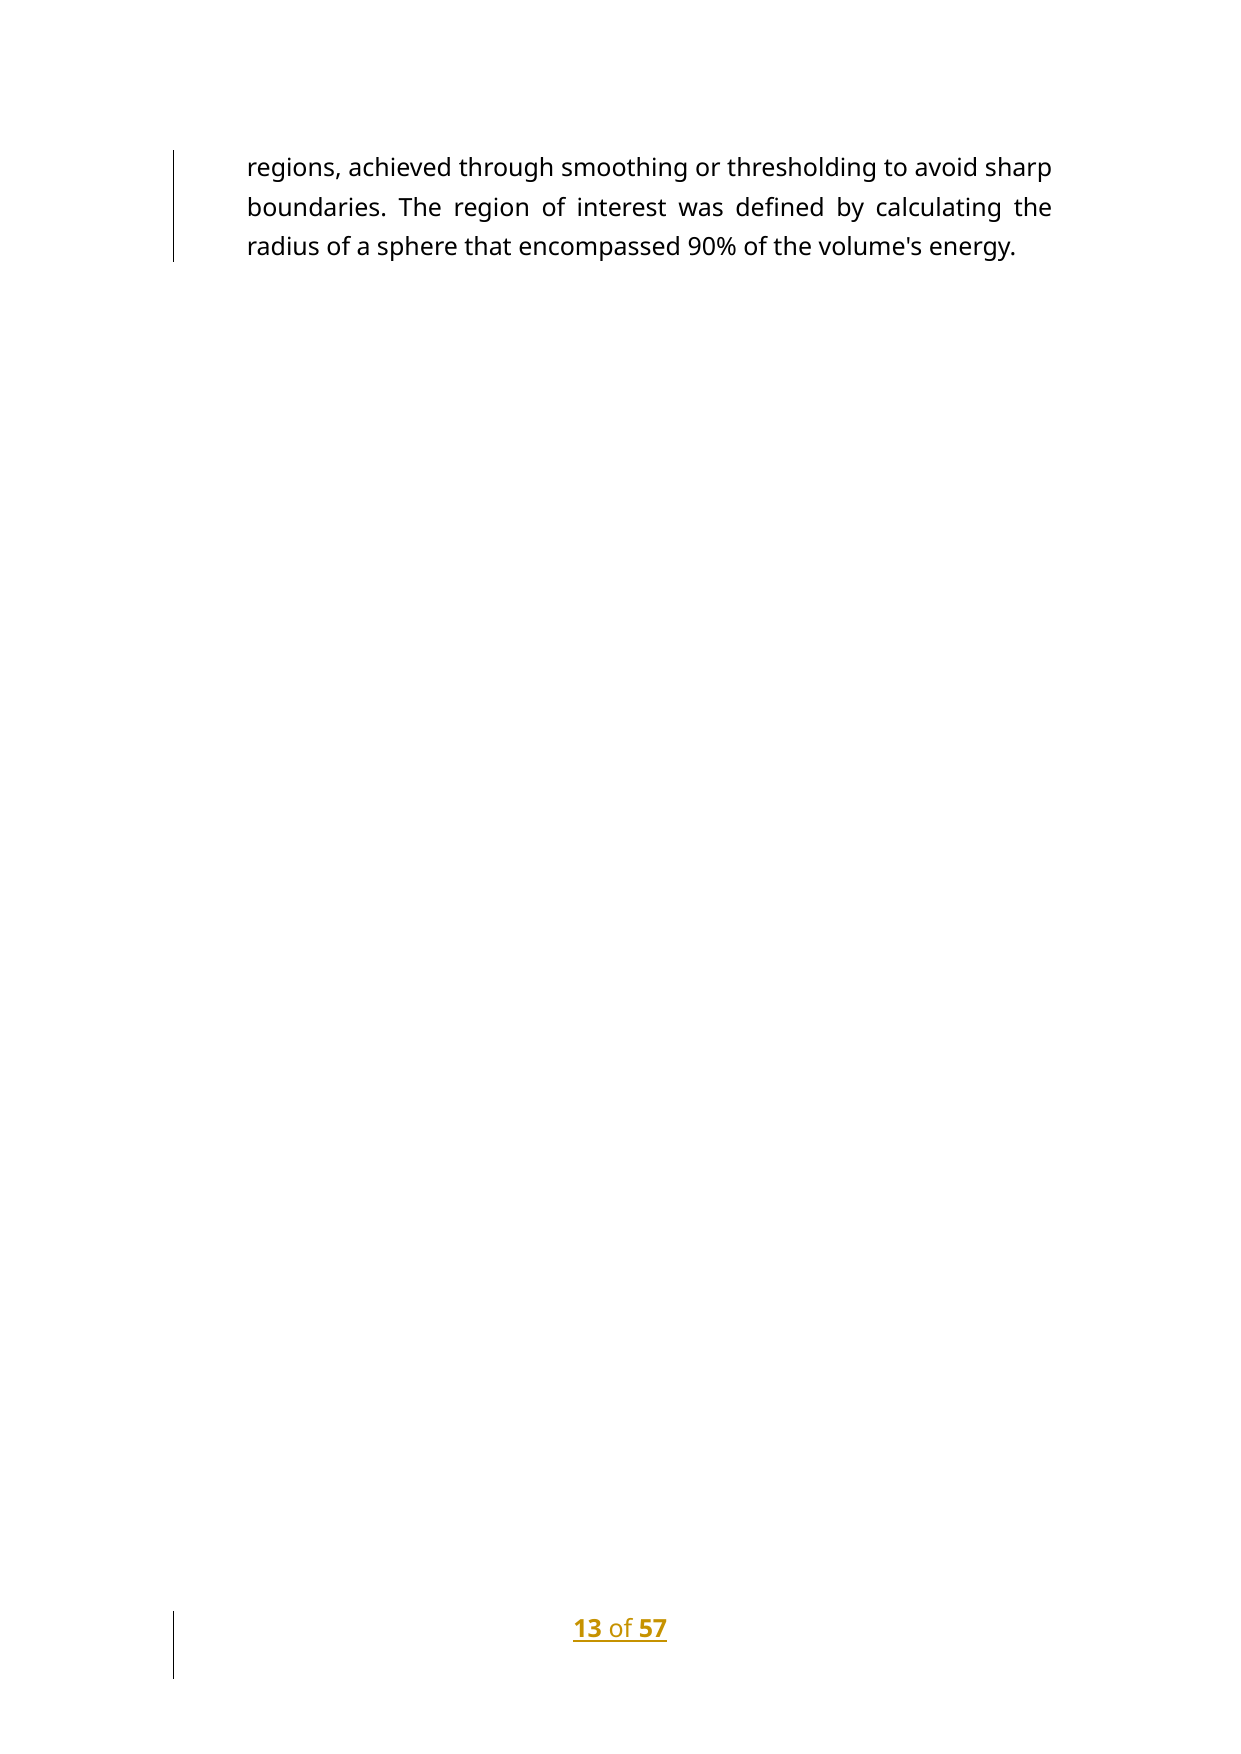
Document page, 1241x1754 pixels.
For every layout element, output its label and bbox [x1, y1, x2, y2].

list [209, 150, 1053, 262]
